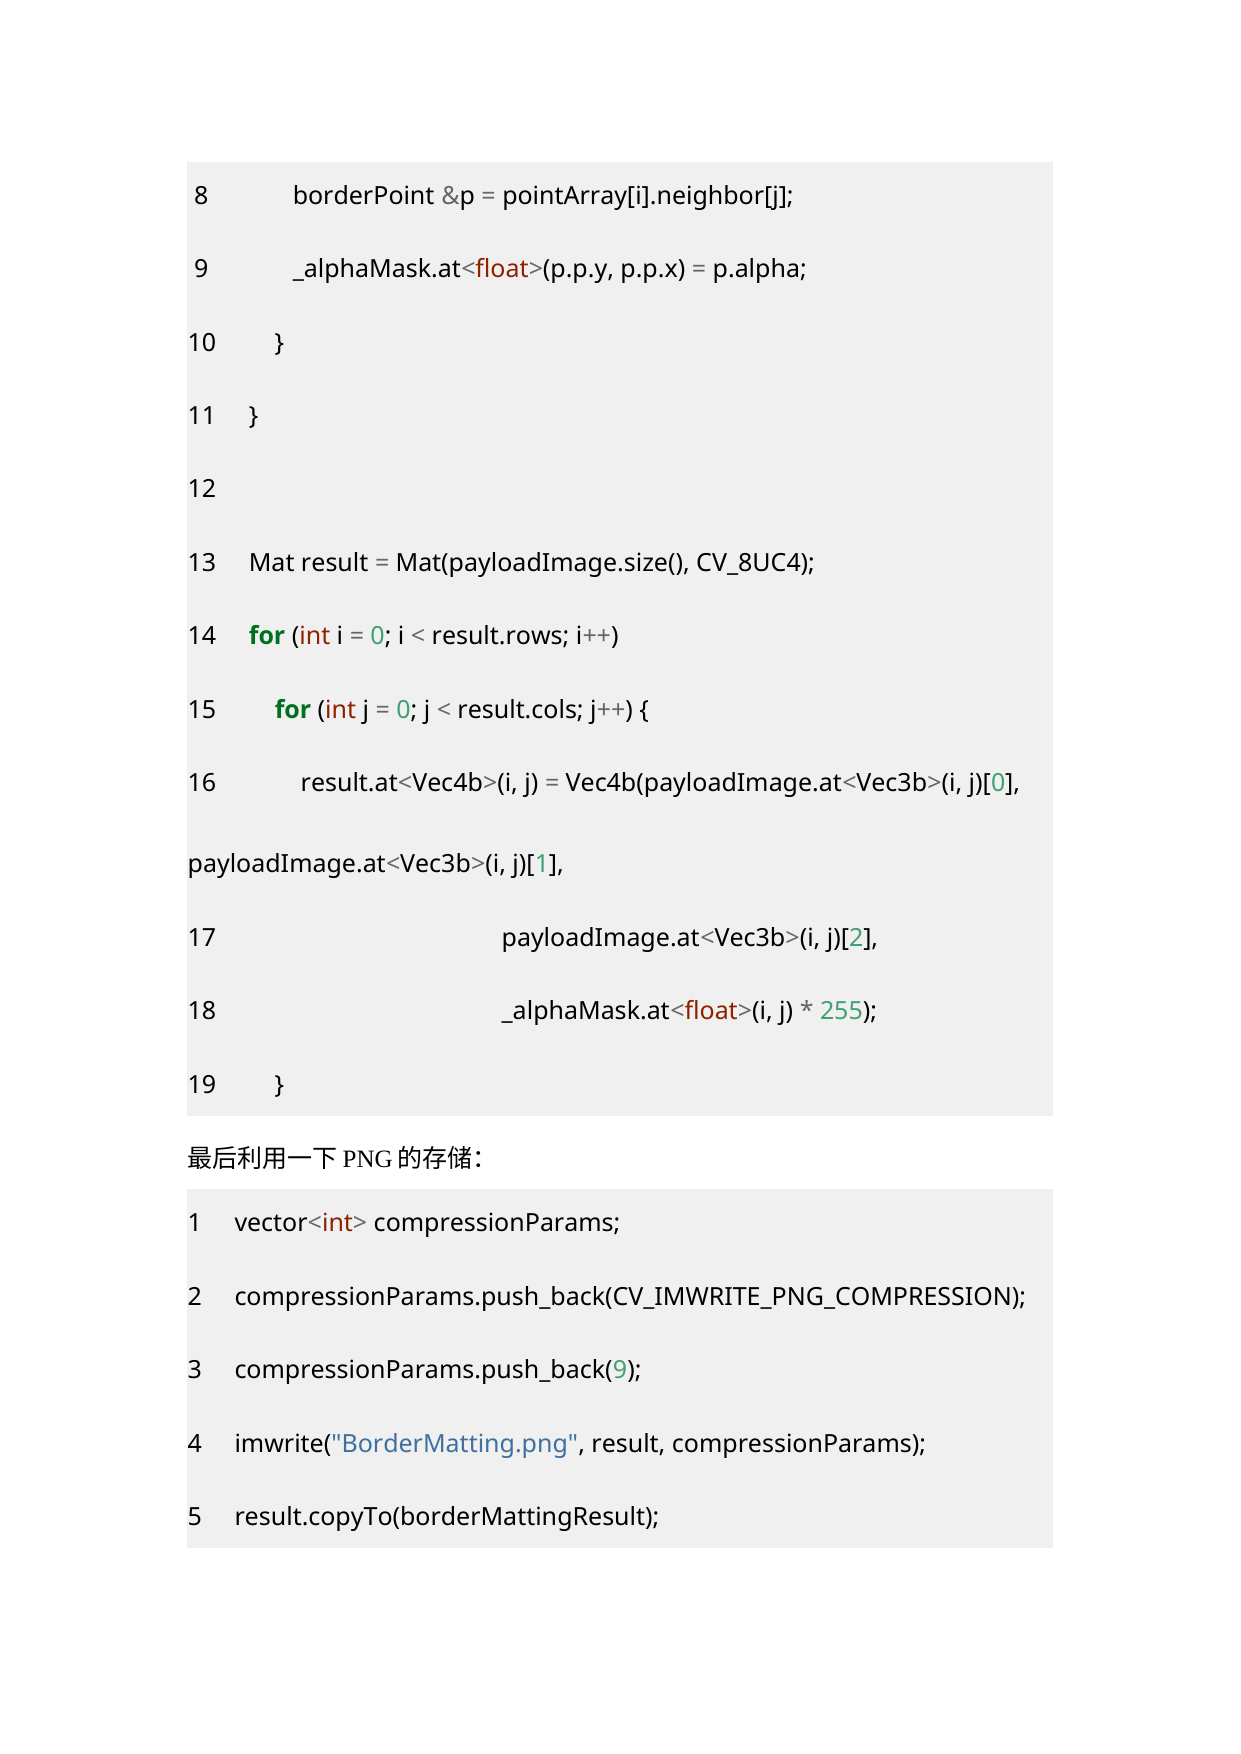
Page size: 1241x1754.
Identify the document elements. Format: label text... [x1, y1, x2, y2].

text 3 compressionParams.push_back(9); [187, 1336, 1053, 1401]
text 9 _alphaMask.at<float>(p.p.y, p.p.x) = p.alpha; [187, 235, 1053, 300]
text 5 result.copyTo(borderMattingResult); [187, 1483, 1053, 1548]
text 11 } [187, 382, 1053, 447]
text 15 for (int j = 0; j < result.cols; j++) { [187, 676, 1053, 741]
text 18 _alphaMask.at<float>(i, j) * 255); [187, 978, 1053, 1043]
text 4 imwrite("BorderMatting.png", result, compressionParams); [187, 1410, 1053, 1475]
text 1 vector<int> compressionParams; [187, 1189, 1053, 1254]
text 17 payloadImage.at<Vec3b>(i, j)[2], [187, 904, 1053, 969]
text 13 Mat result = Mat(payloadImage.size(), CV_8UC4); [187, 529, 1053, 594]
text 16 result.at<Vec4b>(i, j) = Vec4b(payloadImage.at<Vec3b>(i, j)[0], payloadImage.at<Vec3b>(i, j)[1], [187, 749, 1053, 896]
text 19 } [187, 1051, 1053, 1116]
text 14 for (int i = 0; i < result.rows; i++) [187, 603, 1053, 668]
text 10 } [187, 309, 1053, 374]
text 最后利用一下PNG的存储： [187, 1124, 1053, 1189]
text 8 borderPoint &p = pointArray[i].neighbor[j]; [187, 162, 1053, 227]
text 12 [187, 456, 1053, 521]
text 2 compressionParams.push_back(CV_IMWRITE_PNG_COMPRESSION); [187, 1263, 1053, 1328]
